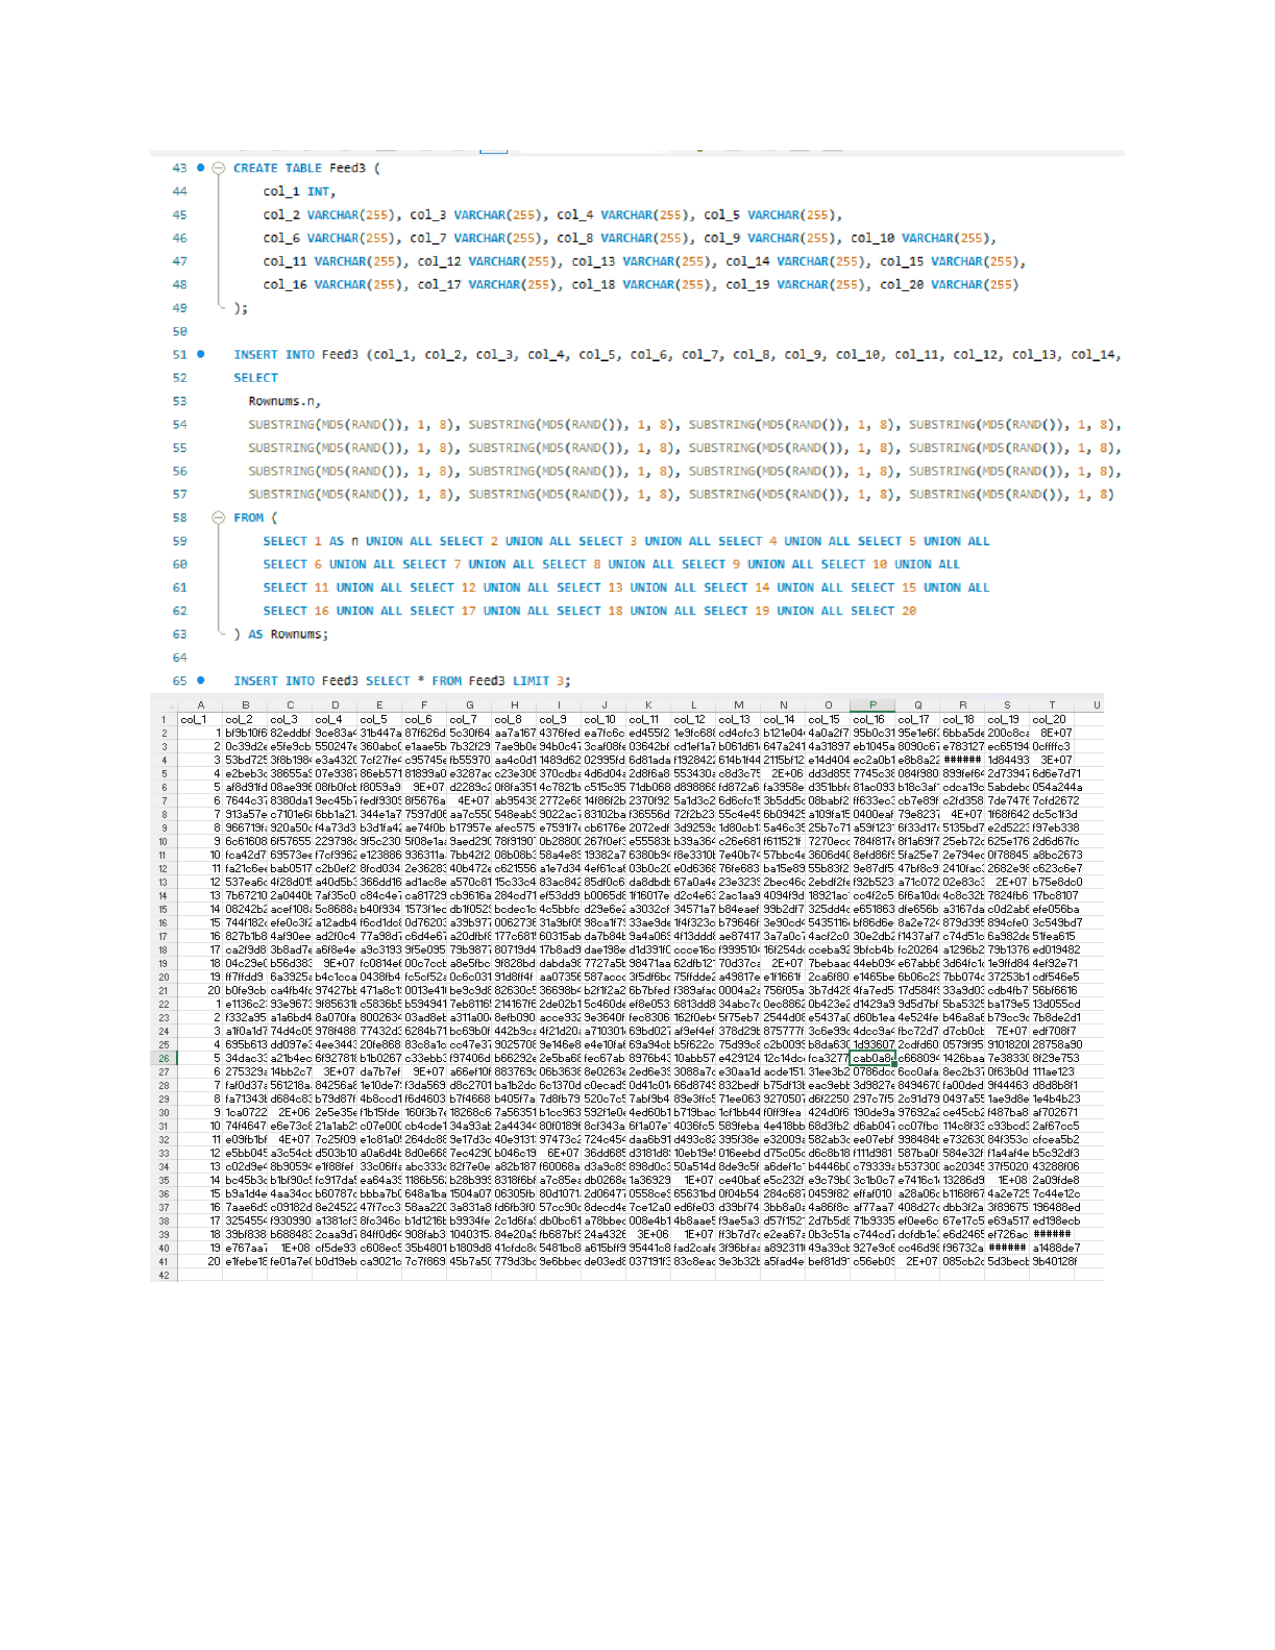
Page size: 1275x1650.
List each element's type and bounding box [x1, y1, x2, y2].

picture [150, 150, 1125, 1282]
